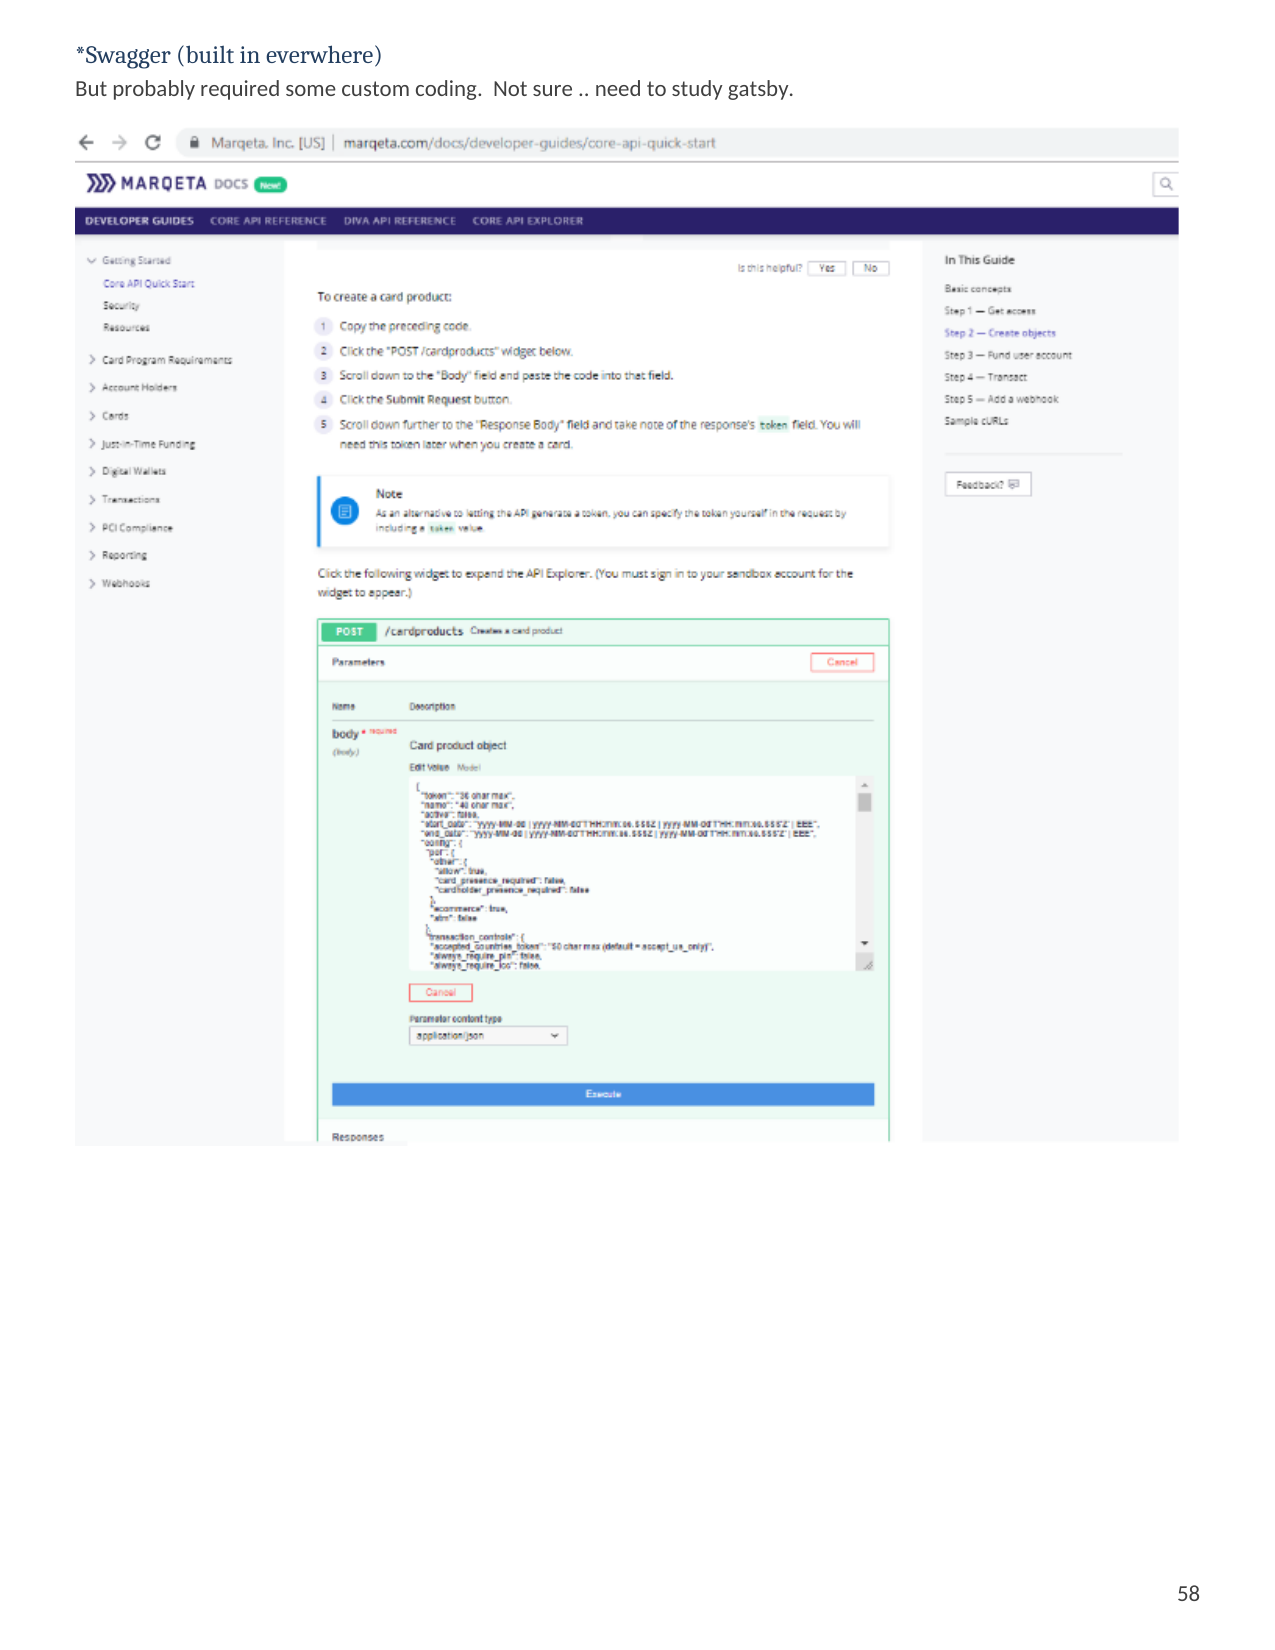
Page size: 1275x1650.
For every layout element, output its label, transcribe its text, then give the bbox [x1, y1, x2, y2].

subtitle *Swagger (built in everwhere) [75, 41, 1200, 70]
picture [75, 127, 1179, 1146]
text But probably required some custom coding. Not sure .. need to study gatsby. [75, 74, 1200, 102]
